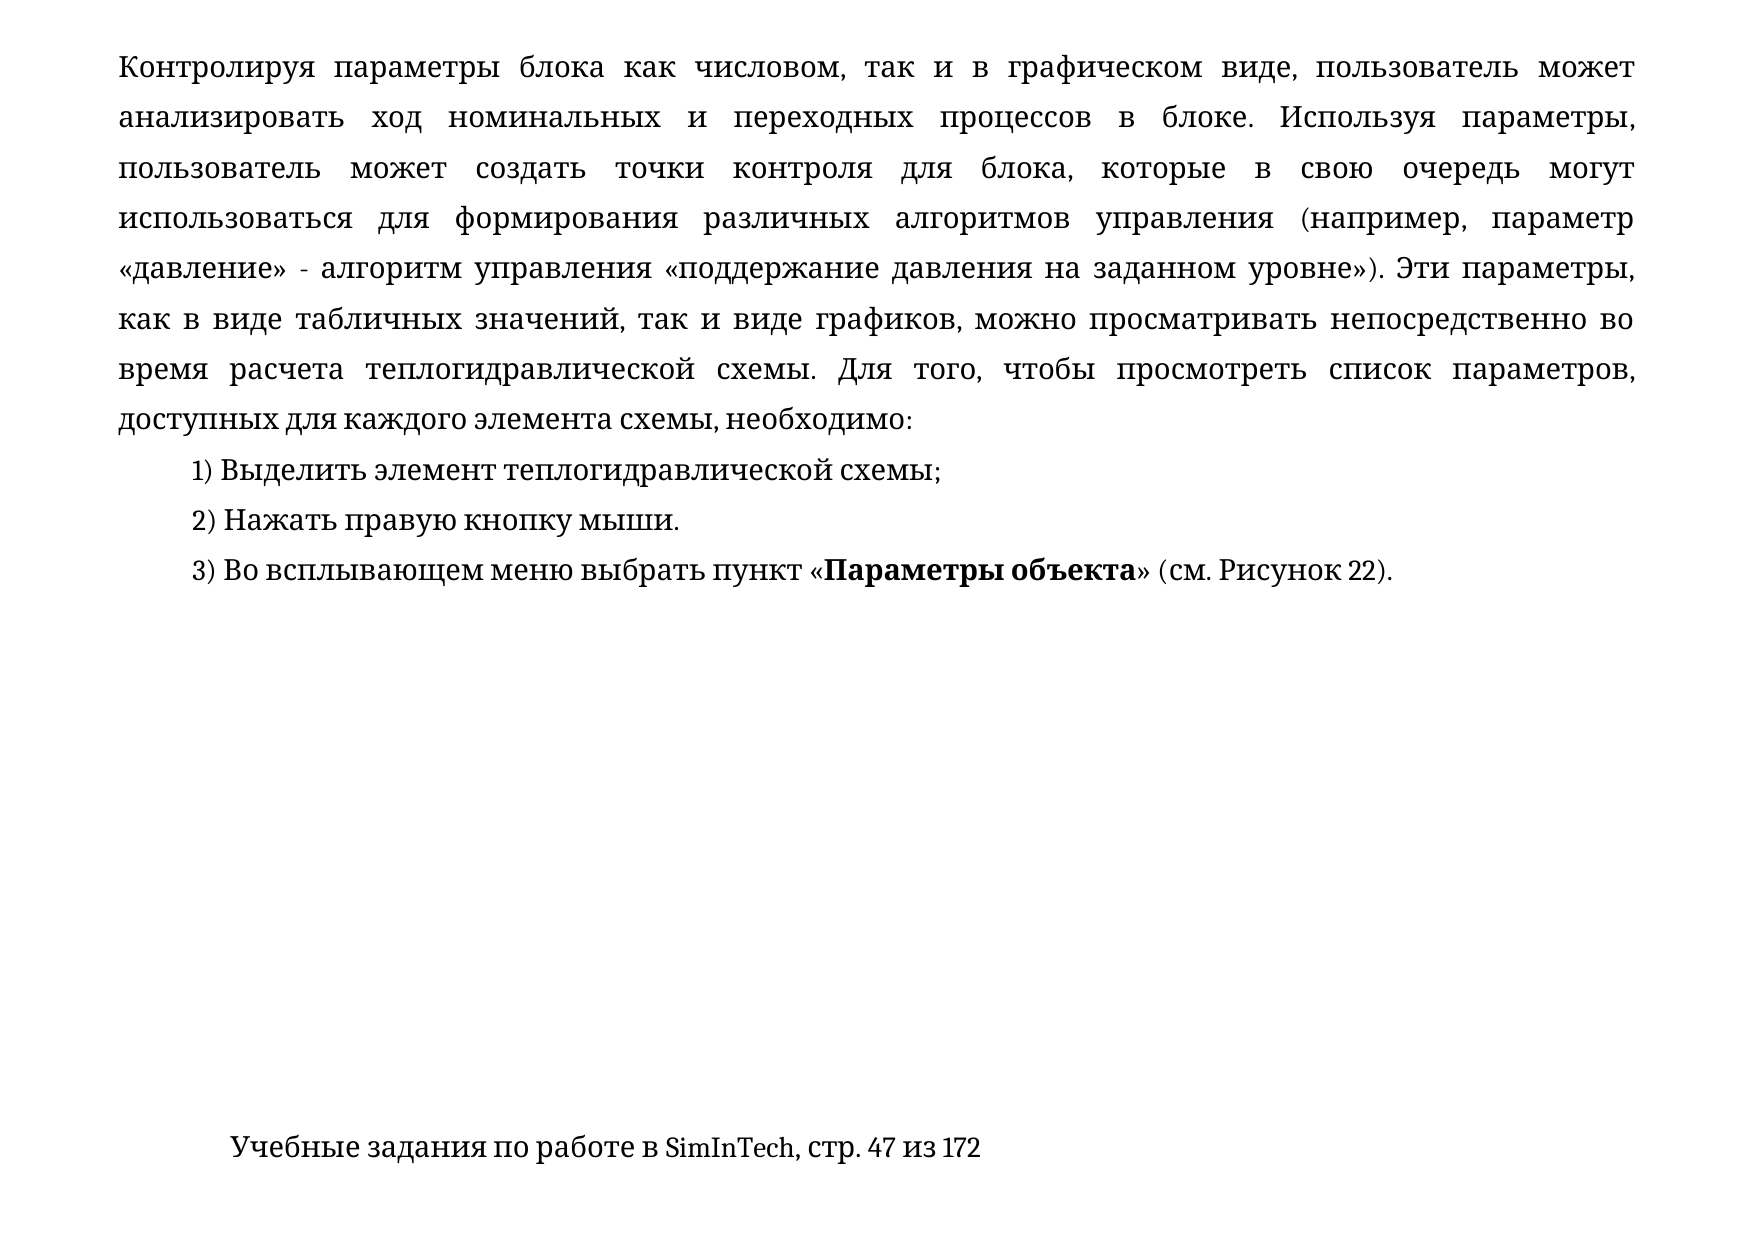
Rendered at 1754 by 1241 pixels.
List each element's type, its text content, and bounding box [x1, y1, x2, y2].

list Выделить элемент теплогидравлической схемы; [118, 454, 1636, 487]
list Нажать правую кнопку мыши. [118, 504, 1636, 538]
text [118, 51, 1636, 437]
